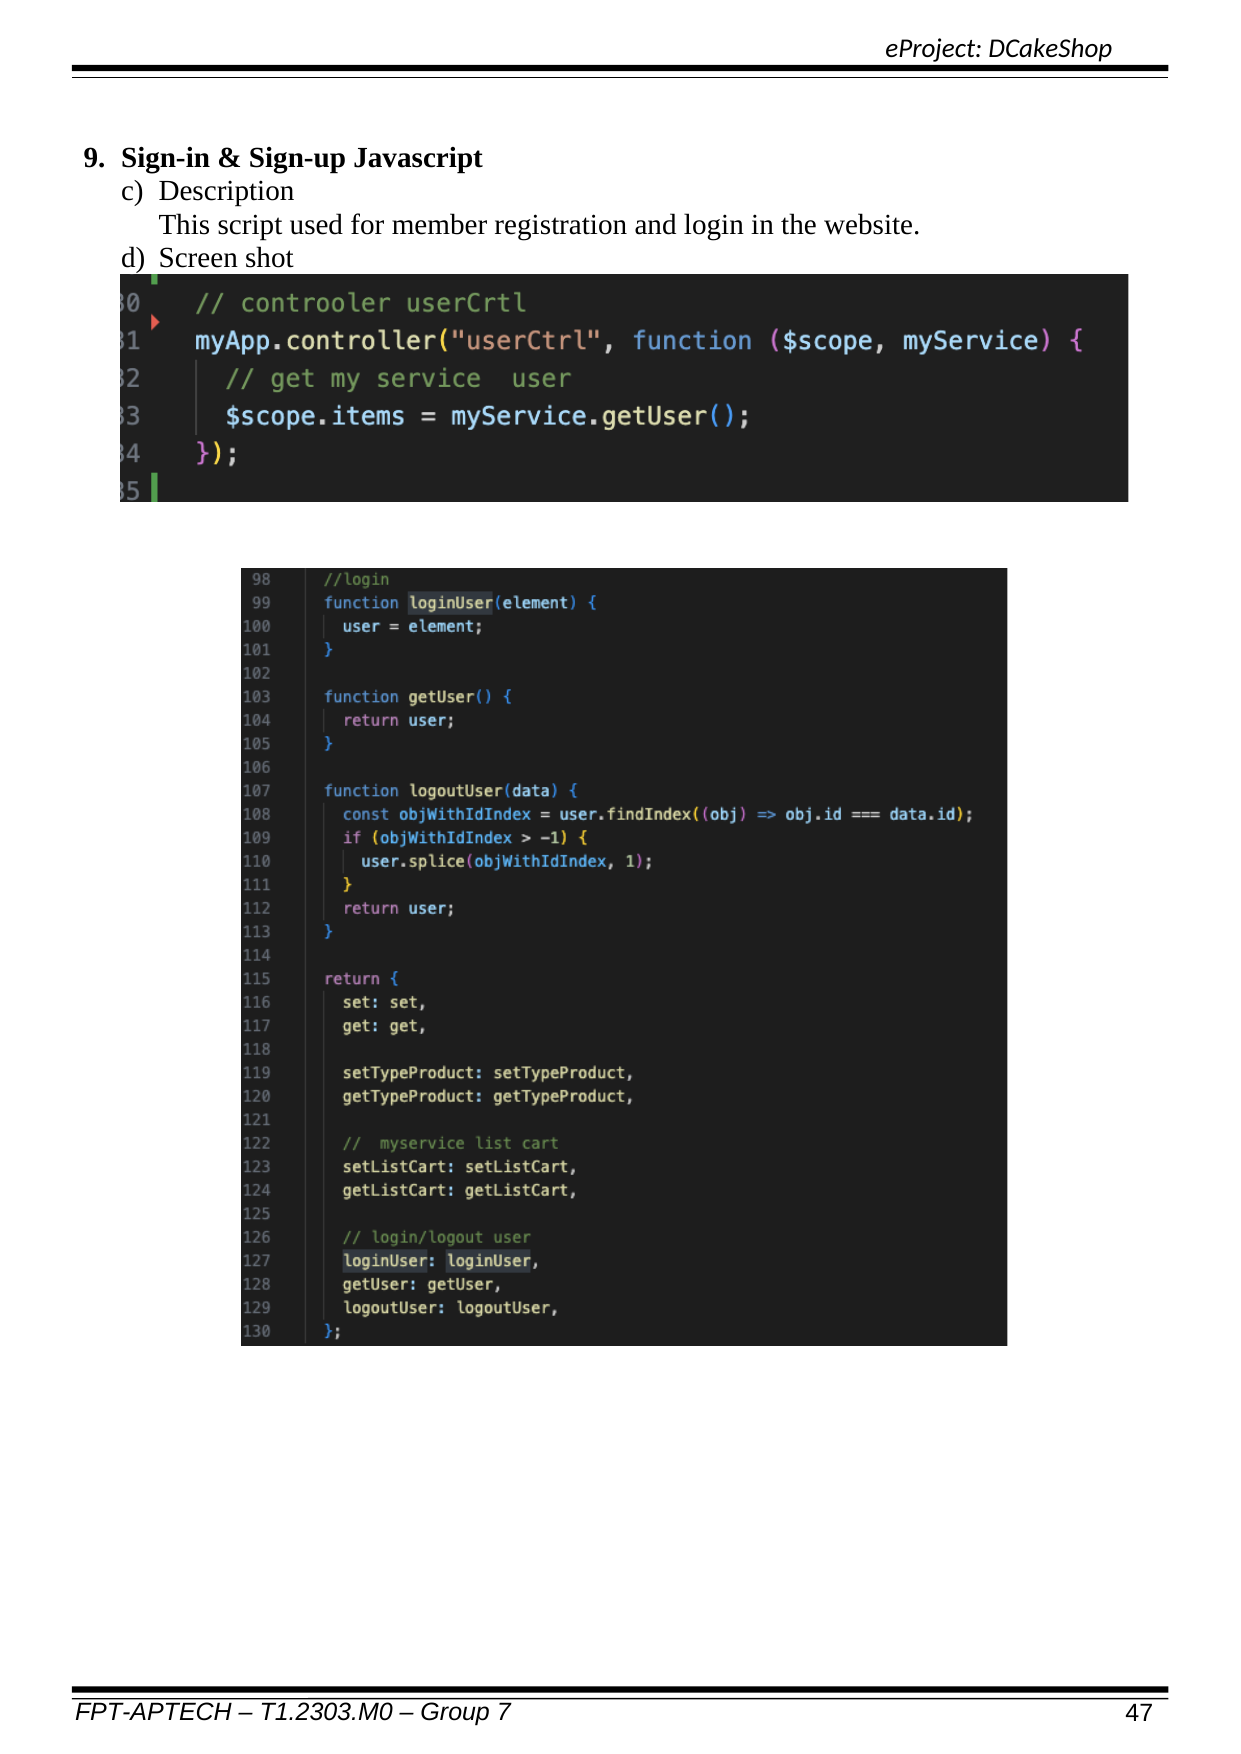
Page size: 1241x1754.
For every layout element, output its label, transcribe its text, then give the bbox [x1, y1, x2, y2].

list Screen shot [121, 241, 1203, 274]
list Sign-in & Sign-up Javascript [83, 140, 1203, 173]
picture [241, 568, 1008, 1346]
text This script used for member registration and login in the website. [158, 207, 1203, 241]
list Description [121, 173, 1203, 207]
picture [120, 274, 1129, 502]
